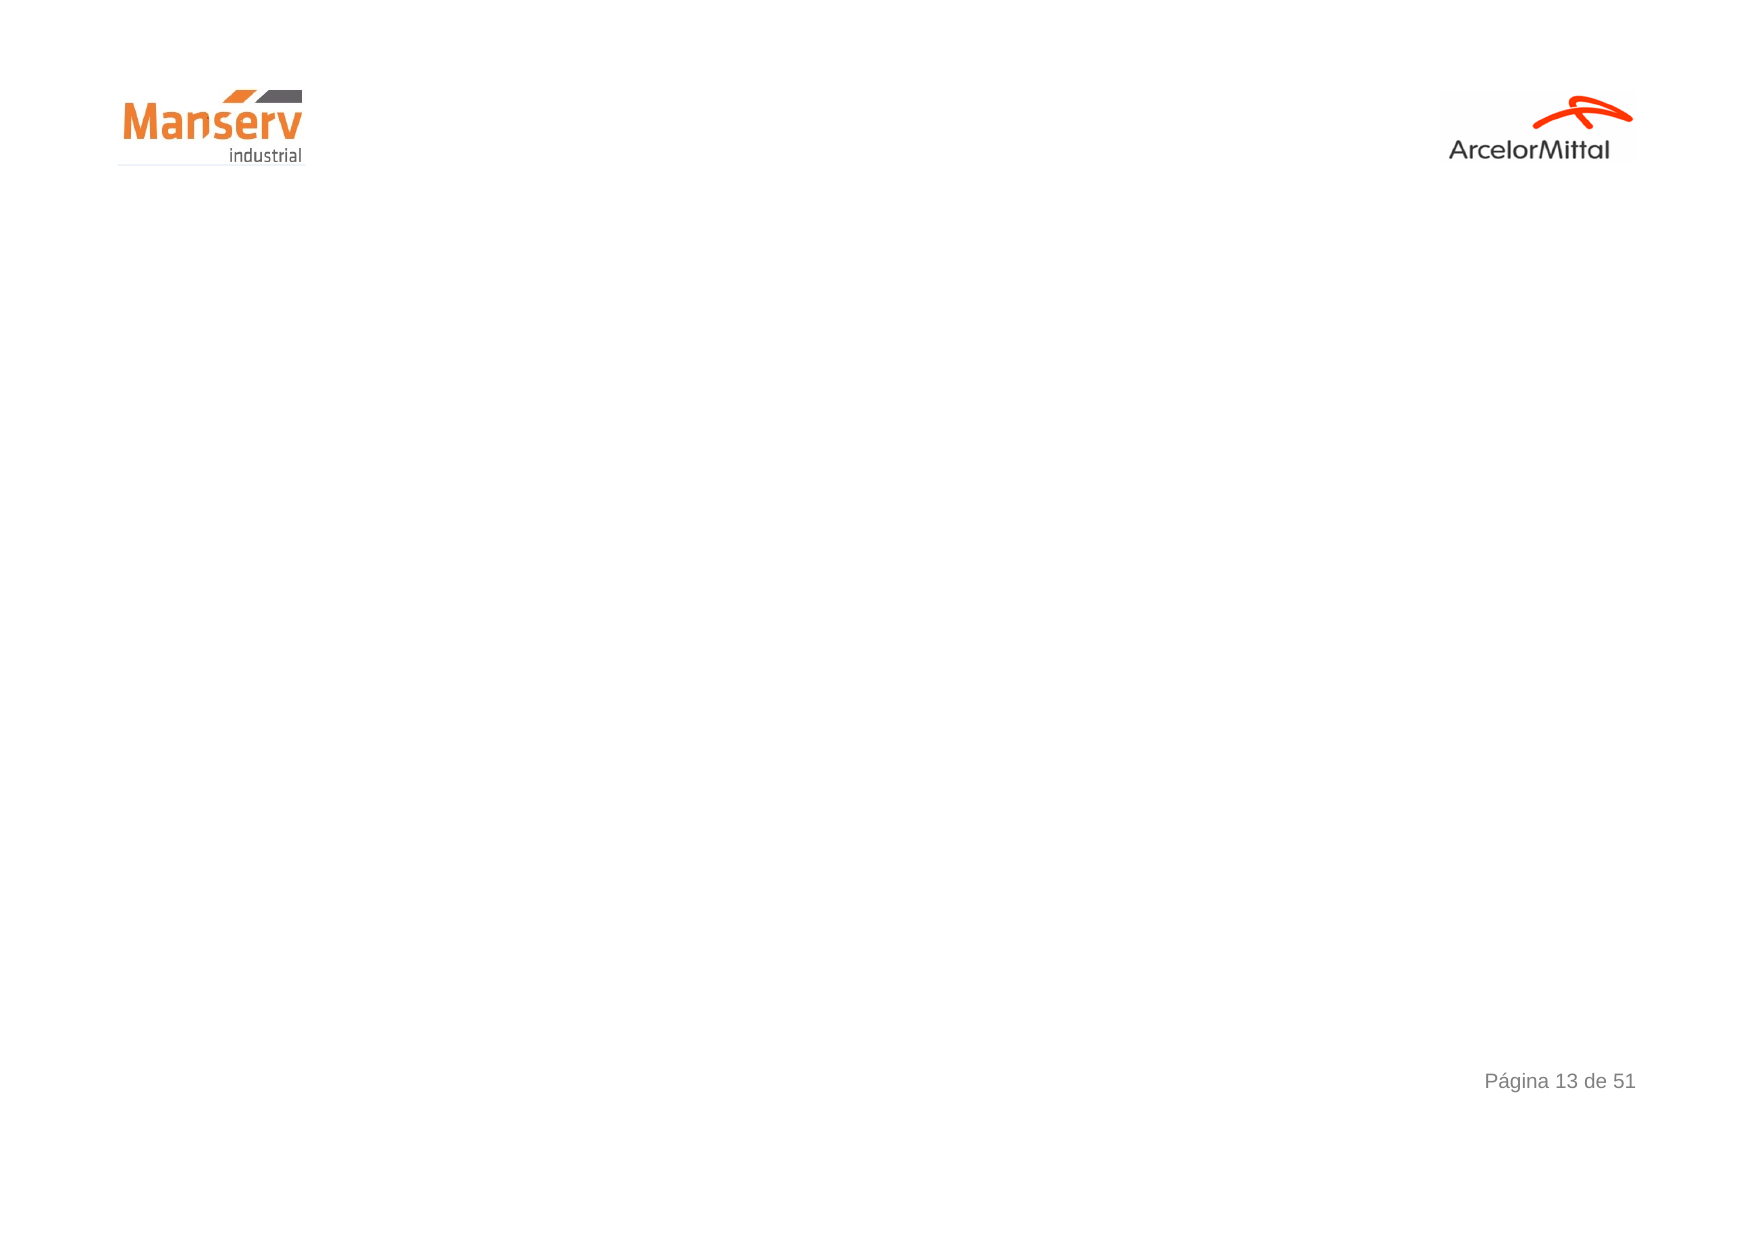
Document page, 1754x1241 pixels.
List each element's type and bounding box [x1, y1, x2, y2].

picture [118, 88, 306, 166]
picture [1440, 90, 1636, 163]
